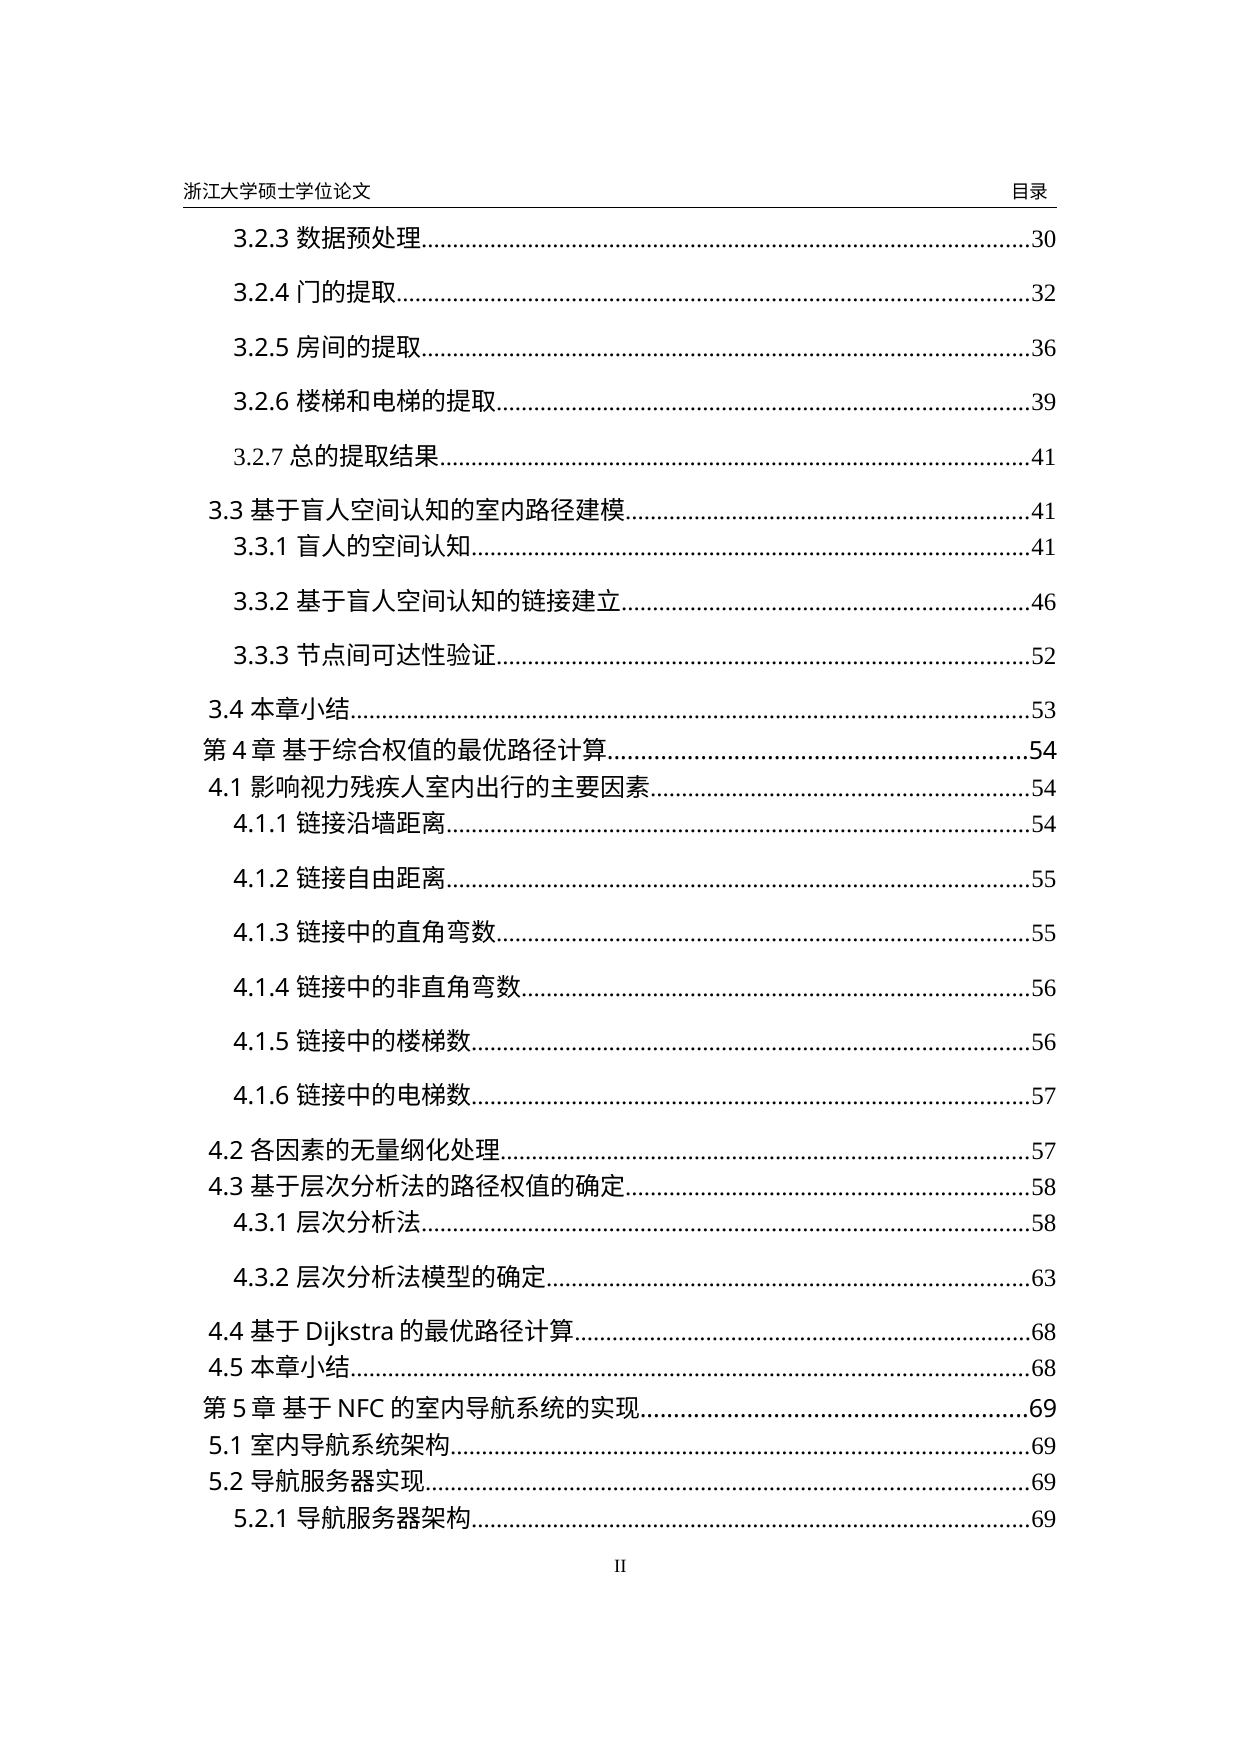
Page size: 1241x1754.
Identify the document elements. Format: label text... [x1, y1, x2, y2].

text 3.2.3 数据预处理 30 [233, 218, 1057, 255]
text 3.3 基于盲人空间认知的室内路径建模 41 [208, 490, 1057, 527]
text 4.1.4 链接中的非直角弯数 56 [233, 967, 1057, 1003]
text 4.3 基于层次分析法的路径权值的确定 58 [208, 1166, 1057, 1203]
text 4.1.1 链接沿墙距离 54 [233, 804, 1057, 840]
text 4.4 基于Dijkstra的最优路径计算 68 [208, 1311, 1057, 1348]
text 4.5 本章小结 68 [208, 1348, 1057, 1384]
text 第4章 基于综合权值的最优路径计算 54 [183, 726, 1057, 768]
text 3.2.7 总的提取结果 41 [233, 436, 1057, 472]
text 4.1.6 链接中的电梯数 57 [233, 1076, 1057, 1112]
text 3.2.6 楼梯和电梯的提取 39 [233, 382, 1057, 418]
text 4.1.3 链接中的直角弯数 55 [233, 913, 1057, 949]
text 4.1 影响视力残疾人室内出行的主要因素 54 [208, 768, 1057, 804]
text 4.1.5 链接中的楼梯数 56 [233, 1021, 1057, 1058]
text 5.2 导航服务器实现 69 [208, 1462, 1057, 1498]
text 3.2.4 门的提取 32 [233, 273, 1057, 309]
text 4.1.2 链接自由距离 55 [233, 858, 1057, 894]
text 3.2.5 房间的提取 36 [233, 327, 1057, 363]
text 4.2 各因素的无量纲化处理 57 [208, 1130, 1057, 1166]
text 4.3.1 层次分析法 58 [233, 1203, 1057, 1239]
text 4.3.2 层次分析法模型的确定 63 [233, 1257, 1057, 1293]
text 5.1 室内导航系统架构 69 [208, 1426, 1057, 1462]
text 3.3.3 节点间可达性验证 52 [233, 635, 1057, 672]
text 3.3.1 盲人的空间认知 41 [233, 527, 1057, 563]
text 3.3.2 基于盲人空间认知的链接建立 46 [233, 581, 1057, 617]
text 第5章 基于NFC的室内导航系统的实现 69 [183, 1384, 1057, 1426]
text 5.2.1 导航服务器架构 69 [233, 1498, 1057, 1534]
text 3.4 本章小结 53 [208, 690, 1057, 726]
